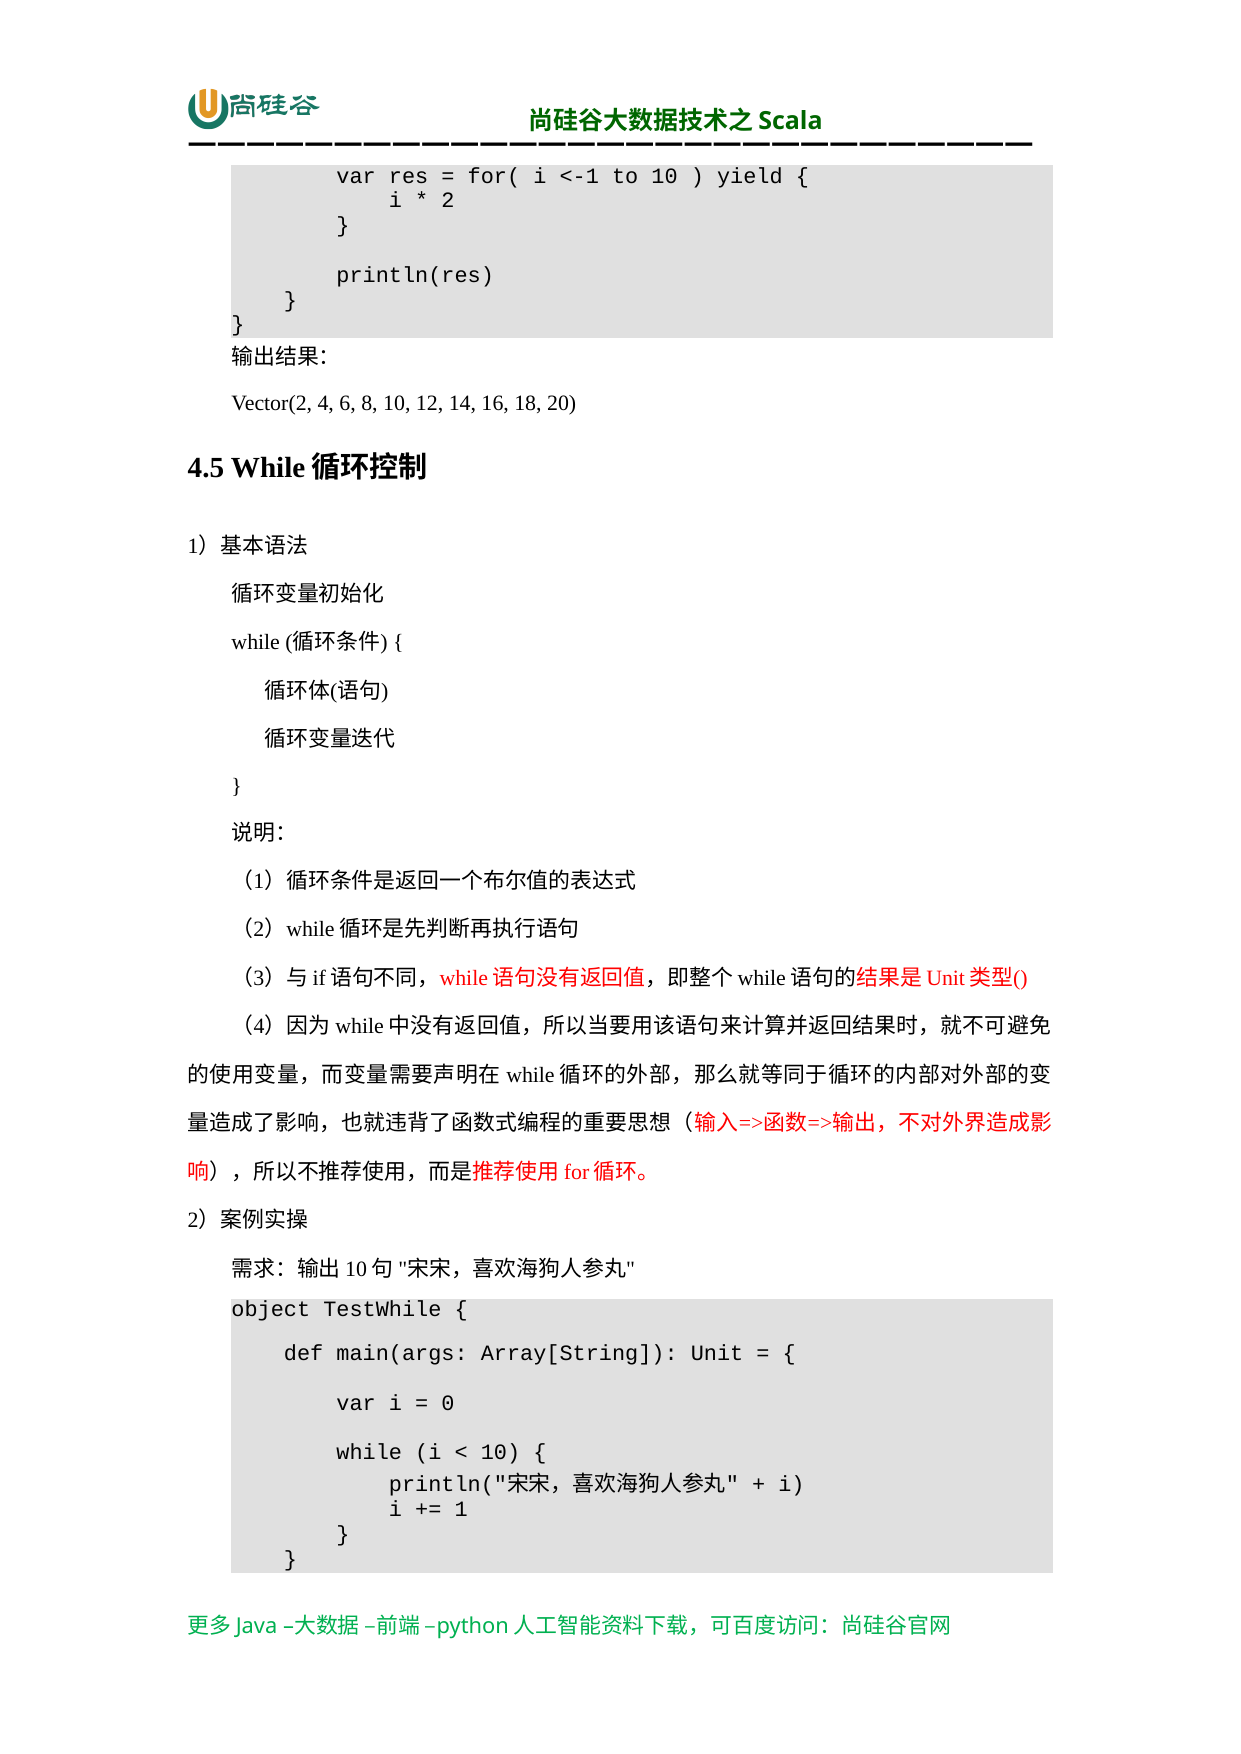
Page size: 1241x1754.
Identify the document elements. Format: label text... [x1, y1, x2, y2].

text } [231, 1523, 1053, 1548]
text i += 1 [231, 1498, 1053, 1523]
text i * 2 [231, 190, 1053, 214]
subtitle 4.5 While循环控制 [187, 432, 1053, 497]
text （3）与if语句不同，while语句没有返回值，即整个while语句的结果是Unit类型() [187, 959, 1053, 992]
text println(res) [231, 264, 1053, 289]
text （1）循环条件是返回一个布尔值的表达式 [231, 862, 1053, 895]
text 需求：输出10句 "宋宋，喜欢海狗人参丸" [187, 1250, 1053, 1283]
text 说明： [187, 814, 1053, 847]
text （2）while循环是先判断再执行语句 [231, 911, 1053, 943]
text 循环变量迭代 [187, 721, 1053, 753]
text } [187, 769, 1053, 801]
text object TestWhile { [231, 1299, 1053, 1323]
text 循环体(语句) [187, 672, 1053, 705]
text while (循环条件) { [187, 624, 1053, 656]
picture [187, 88, 321, 130]
text } [231, 289, 1053, 314]
text } [231, 214, 1053, 239]
text def main(args: Array[String]): Unit = { [231, 1342, 1053, 1367]
text var i = 0 [231, 1392, 1053, 1417]
text 输出结果： [187, 338, 1053, 371]
text 1）基本语法 [187, 527, 1053, 560]
text 2）案例实操 [187, 1202, 1053, 1234]
text } [231, 314, 1053, 338]
text 循环变量初始化 [187, 576, 1053, 608]
text println("宋宋，喜欢海狗人参丸" + i) [231, 1466, 1053, 1498]
text var res = for( i <-1 to 10 ) yield { [231, 165, 1053, 190]
text while (i < 10) { [231, 1441, 1053, 1466]
text （4）因为while中没有返回值，所以当要用该语句来计算并返回结果时，就不可避免的使用变量，而变量需要声明在while循环的外部，那么就等同于循环的内部对外部的变量造成了影响，也就违背了函数式编程的重要思想（输入=>函数=>输出，不对外界造成影响），所以不推荐使用，而是推荐使用for循环。 [187, 1007, 1053, 1186]
text } [231, 1548, 1053, 1573]
text Vector(2, 4, 6, 8, 10, 12, 14, 16, 18, 20) [187, 387, 1053, 419]
